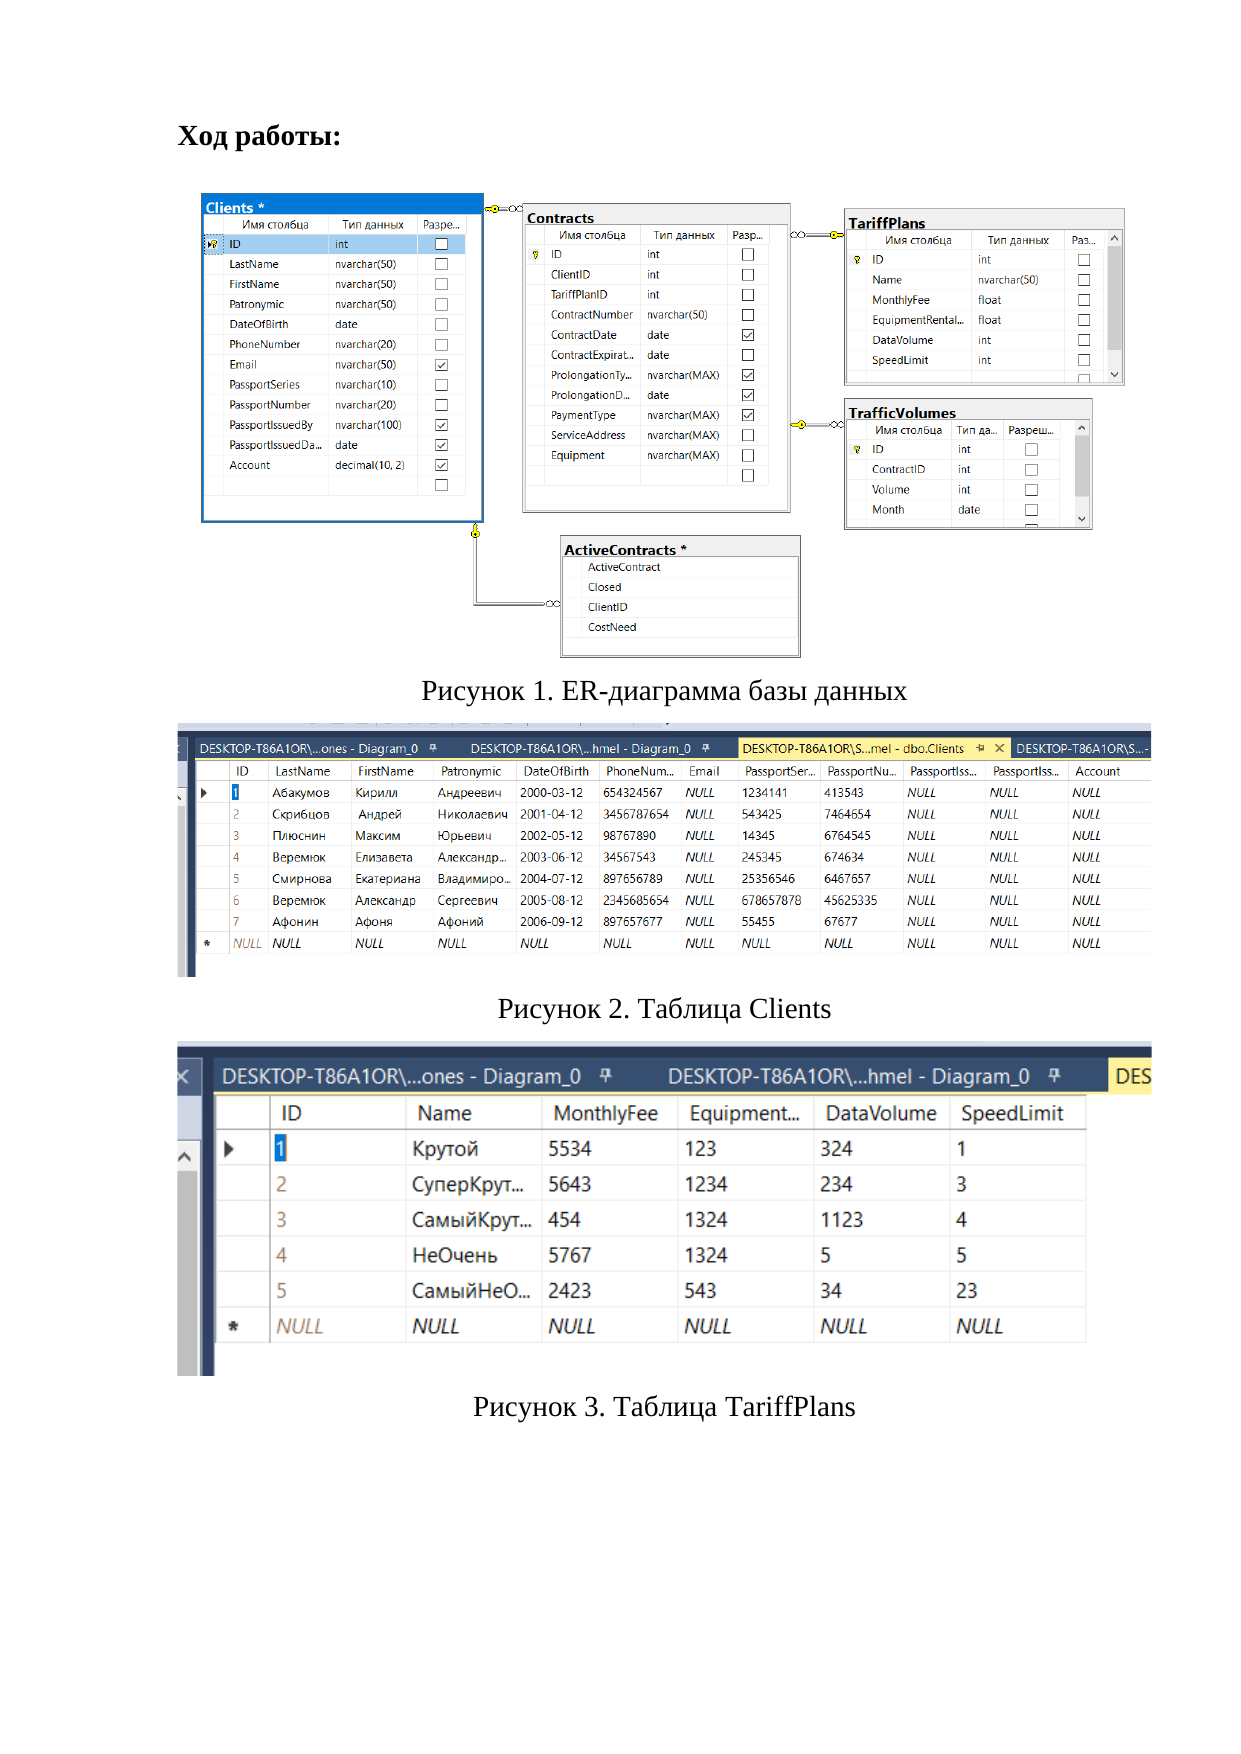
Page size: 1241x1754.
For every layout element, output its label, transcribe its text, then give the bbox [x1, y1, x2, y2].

picture [177, 185, 1151, 659]
text Рисунок 1. ER-диаграмма базы данных [177, 673, 1152, 706]
text Рисунок 3. Таблица TariffPlans [177, 1389, 1152, 1423]
picture [177, 1041, 1152, 1376]
text Ход работы: [177, 118, 1152, 152]
text Рисунок 2. Таблица Clients [177, 991, 1152, 1024]
picture [177, 723, 1152, 977]
